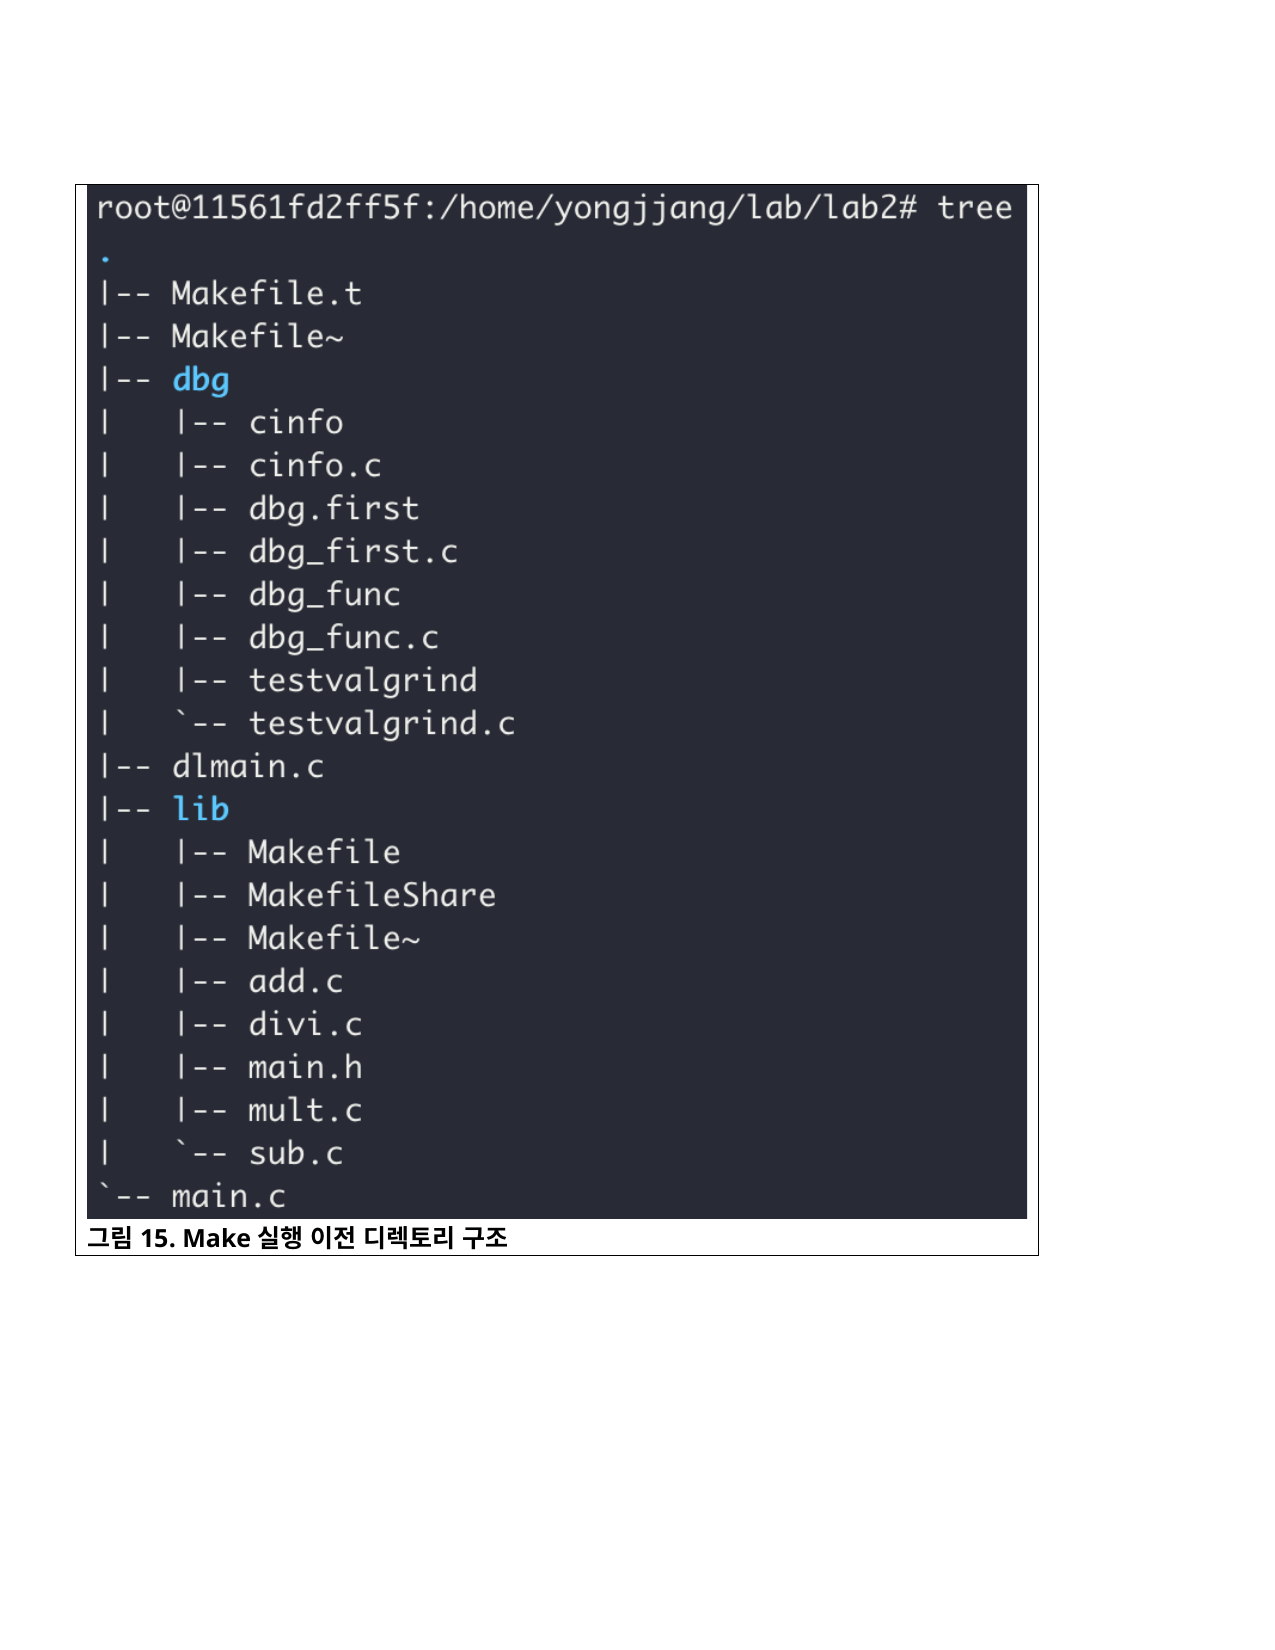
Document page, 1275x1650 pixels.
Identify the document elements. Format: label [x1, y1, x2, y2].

picture [87, 185, 1028, 1219]
table_cell [76, 185, 1038, 1254]
